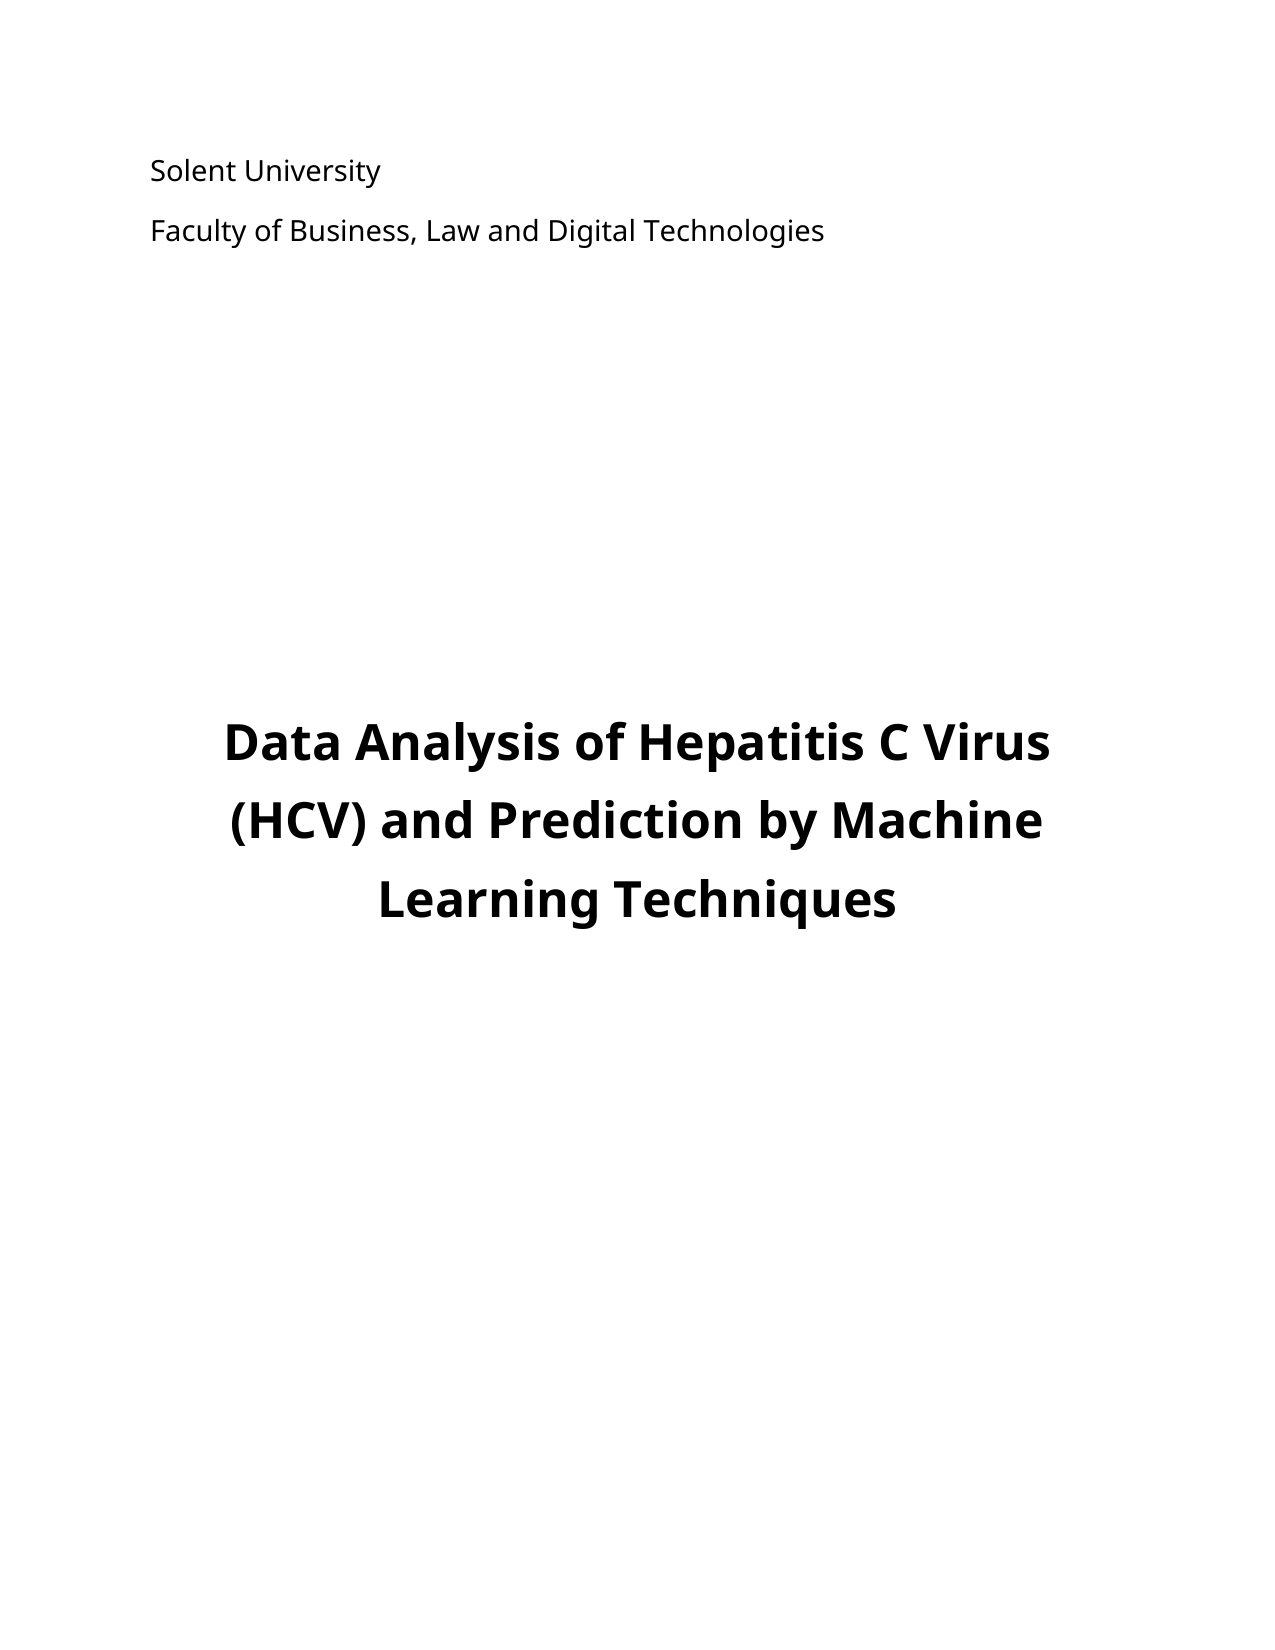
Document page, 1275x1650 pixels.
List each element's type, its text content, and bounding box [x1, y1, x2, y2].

text Solent University [150, 150, 1125, 190]
text Data Analysis of Hepatitis C Virus (HCV) and Prediction by Machine Learning Techniques [150, 707, 1125, 932]
text Faculty of Business, Law and Digital Technologies [150, 210, 1125, 250]
